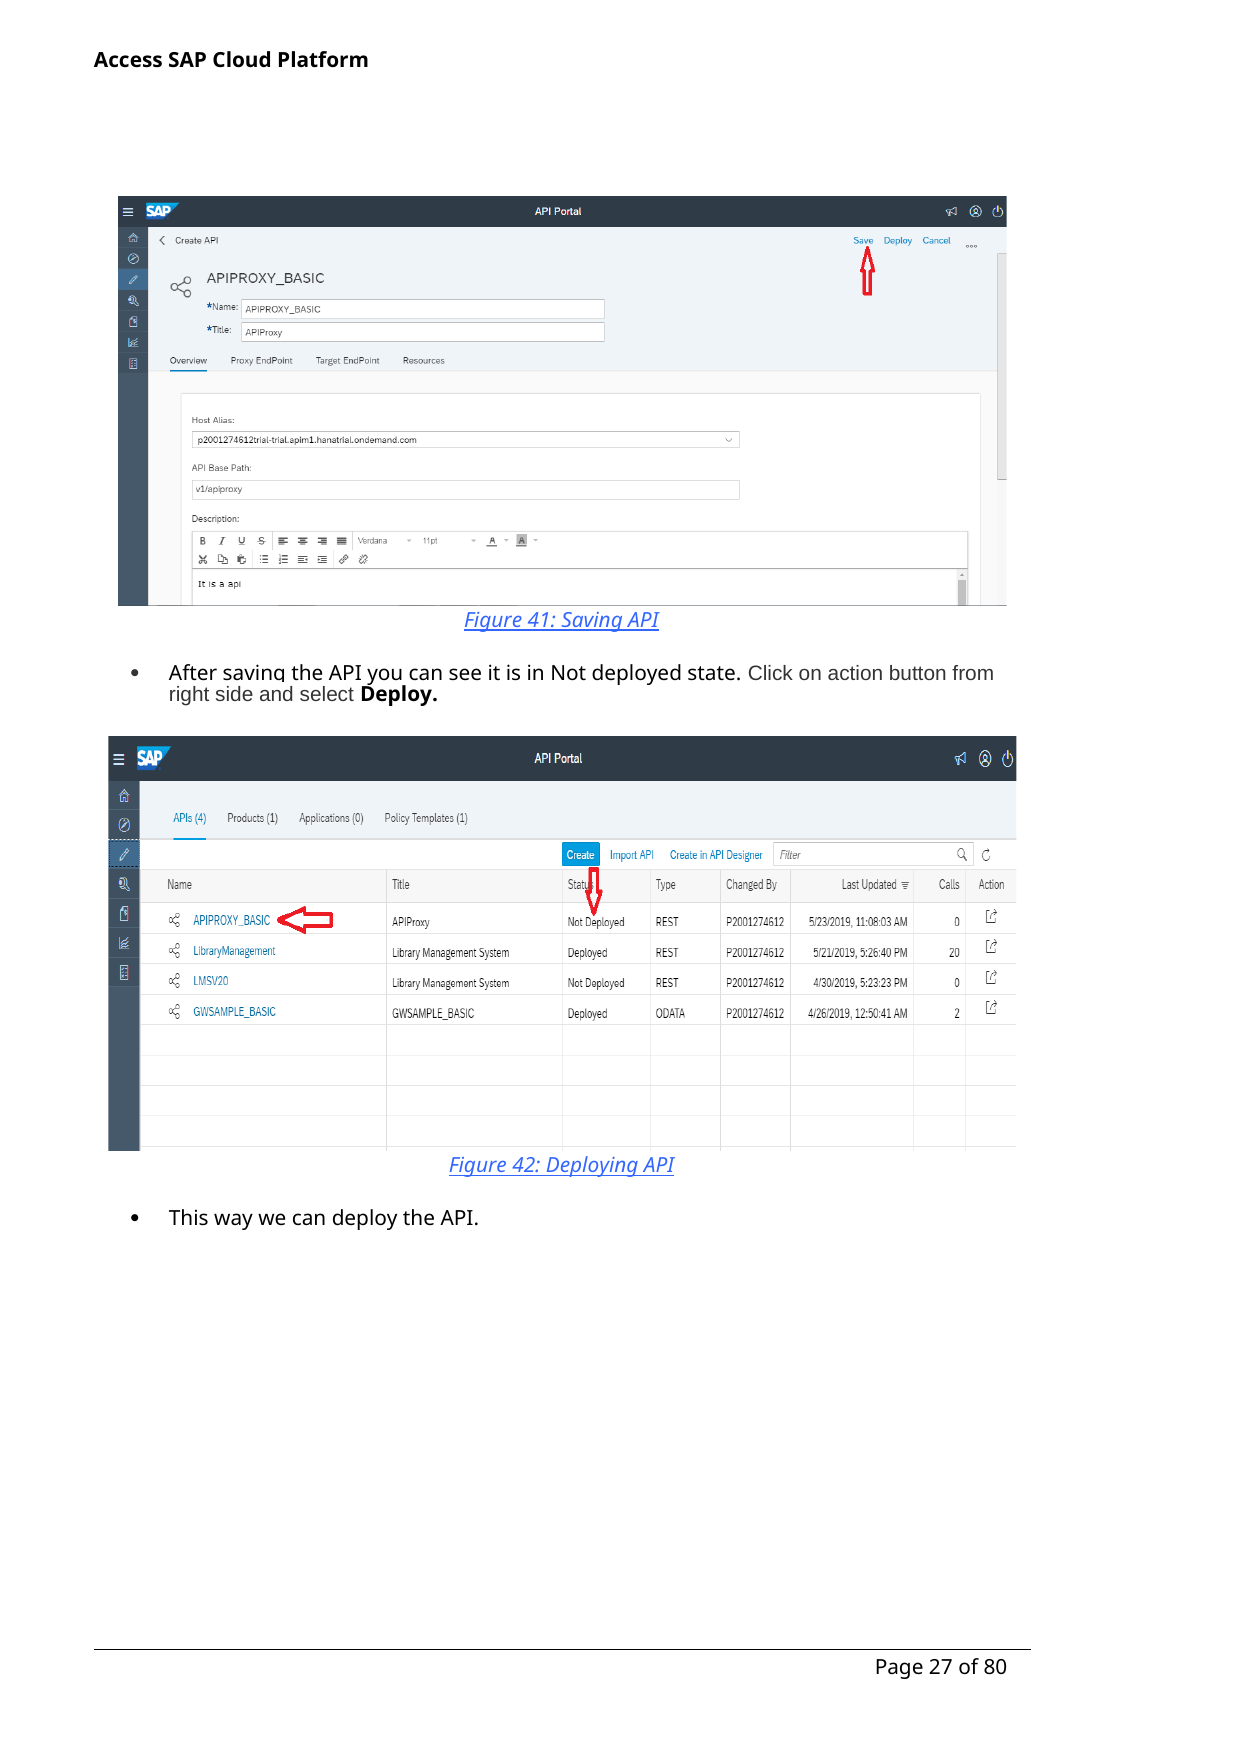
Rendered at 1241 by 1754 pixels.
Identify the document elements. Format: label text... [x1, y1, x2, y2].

picture [118, 196, 1007, 606]
list After saving the API you can see it is in Not deployed state. Click on action button from right side and select Deploy. [131, 662, 1031, 708]
list This way we can deploy the API. [131, 1207, 1031, 1230]
picture [108, 736, 1017, 1151]
